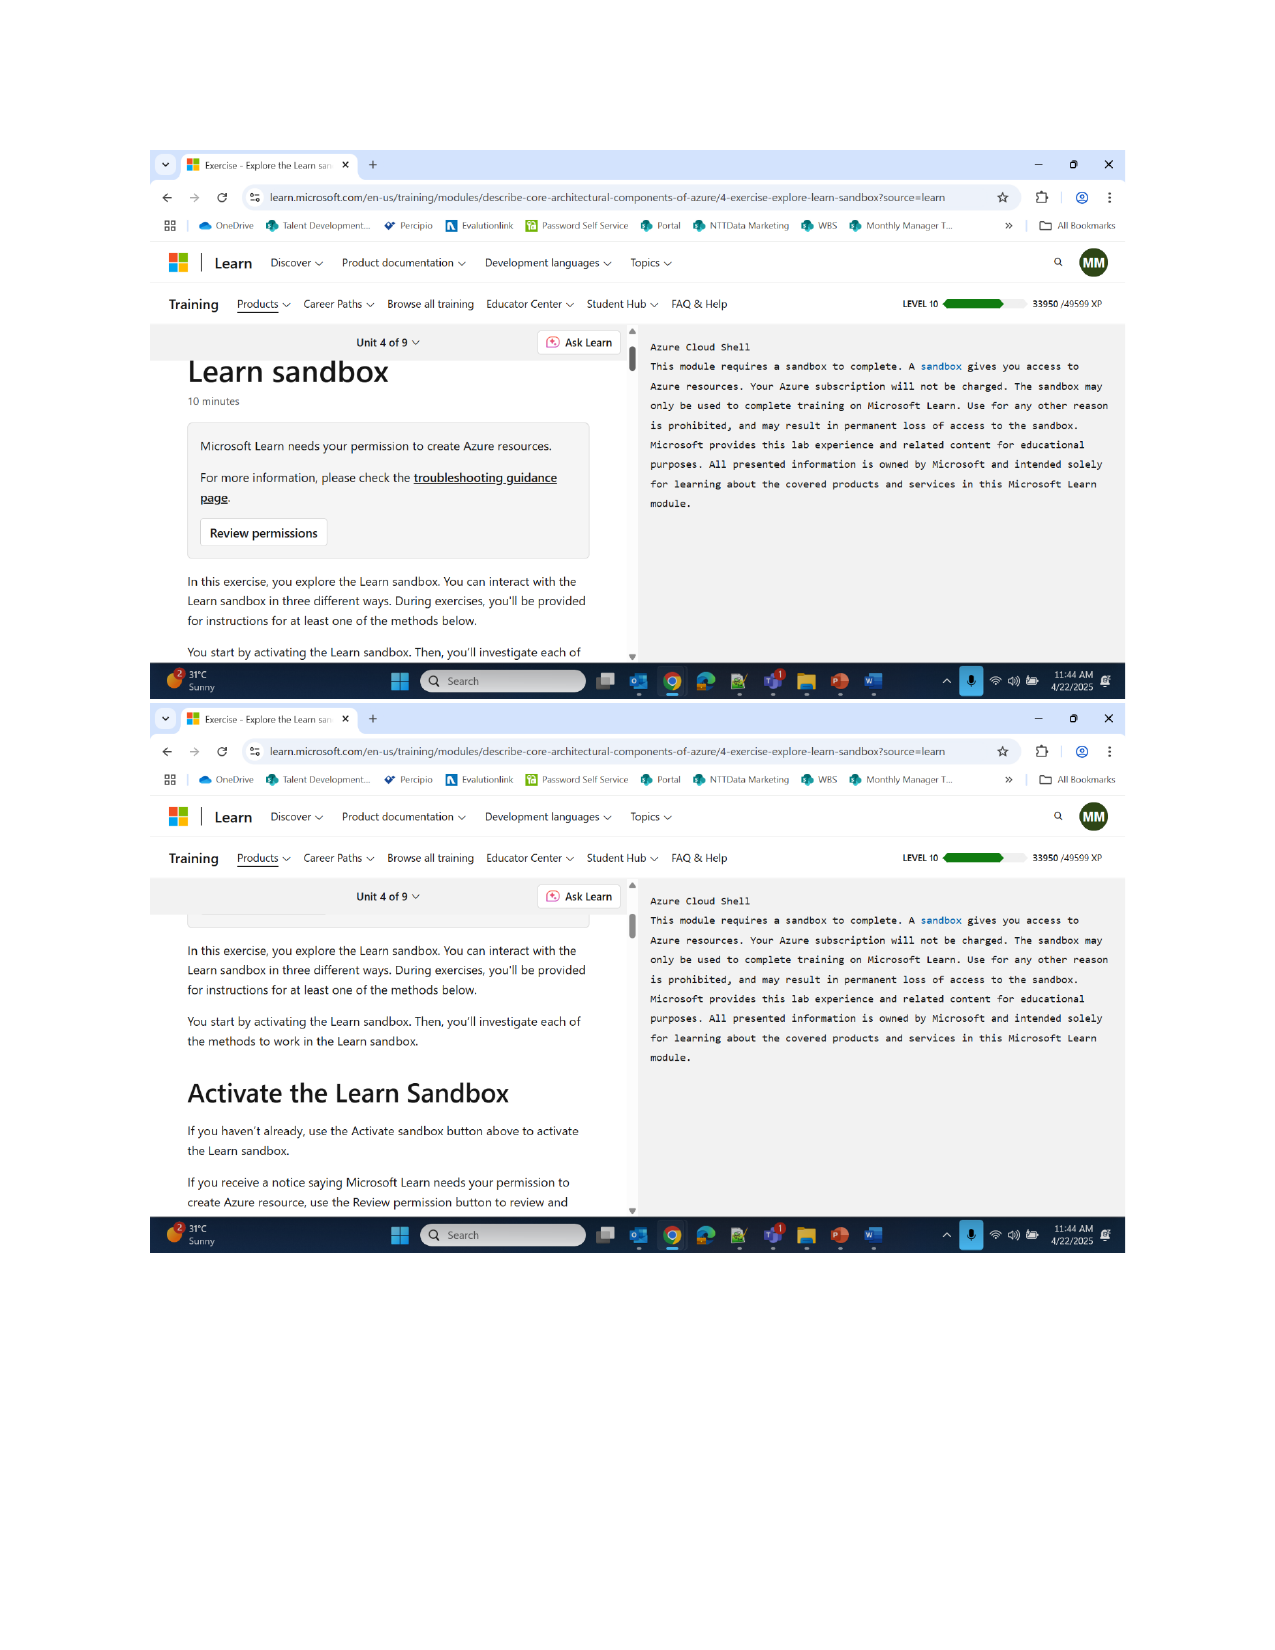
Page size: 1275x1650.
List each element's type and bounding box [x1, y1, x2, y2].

picture [150, 703, 1125, 1253]
picture [150, 150, 1125, 699]
